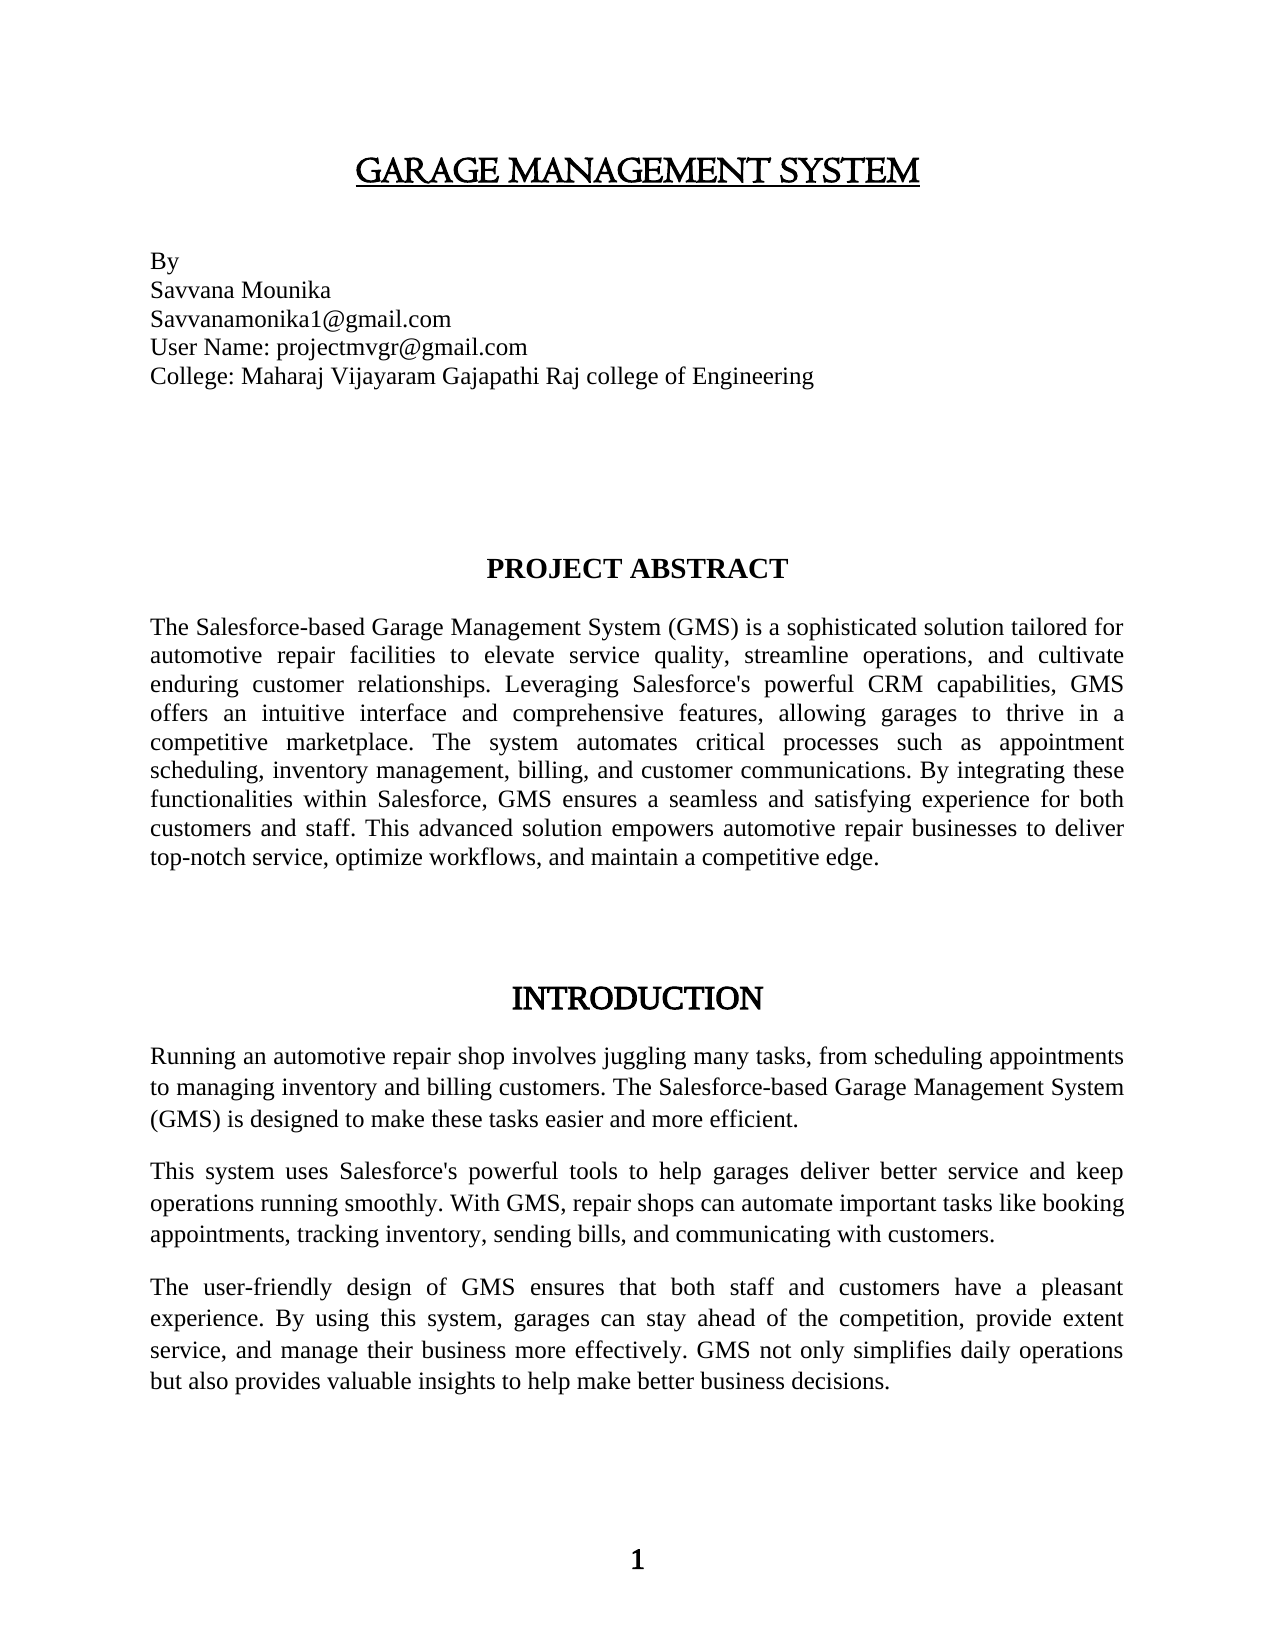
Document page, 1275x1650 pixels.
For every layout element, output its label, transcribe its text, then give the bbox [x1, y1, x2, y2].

text By [150, 246, 1125, 275]
text Savvana Mounika [150, 275, 1125, 304]
text College: Maharaj Vijayaram Gajapathi Raj college of Engineering [150, 361, 1125, 390]
text GARAGE MANAGEMENT SYSTEM [150, 150, 1125, 192]
text The Salesforce-based Garage Management System (GMS) is a sophisticated solution tailored for automotive repair facilities to elevate service quality, streamline operations, and cultivate enduring customer relationships. Leveraging Salesforce's powerful CRM capabilities, GMS offers an intuitive interface and comprehensive features, allowing garages to thrive in a competitive marketplace. The system automates critical processes such as appointment scheduling, inventory management, billing, and customer communications. By integrating these functionalities within Salesforce, GMS ensures a seamless and satisfying experience for both customers and staff. This advanced solution empowers automotive repair businesses to deliver top-notch service, optimize workflows, and maintain a competitive edge. [150, 612, 1125, 870]
text This system uses Salesforce's powerful tools to help garages deliver better service and keep operations running smoothly. With GMS, repair shops can automate important tasks like booking appointments, tracking inventory, sending bills, and communicating with customers. [150, 1156, 1125, 1248]
text The user-friendly design of GMS ensures that both staff and customers have a pleasant experience. By using this system, garages can stay ahead of the competition, provide extent service, and manage their business more effectively. GMS not only simplifies daily operations but also provides valuable insights to help make better business decisions. [150, 1272, 1125, 1395]
text Savvanamonika1@gmail.com [150, 304, 1125, 332]
text INTRODUCTION [150, 978, 1125, 1016]
text PROJECT ABSTRACT [150, 551, 1125, 585]
text Running an automotive repair shop involves juggling many tasks, from scheduling appointments to managing inventory and billing customers. The Salesforce-based Garage Management System (GMS) is designed to make these tasks easier and more efficient. [150, 1041, 1125, 1133]
text User Name: projectmvgr@gmail.com [150, 332, 1125, 361]
